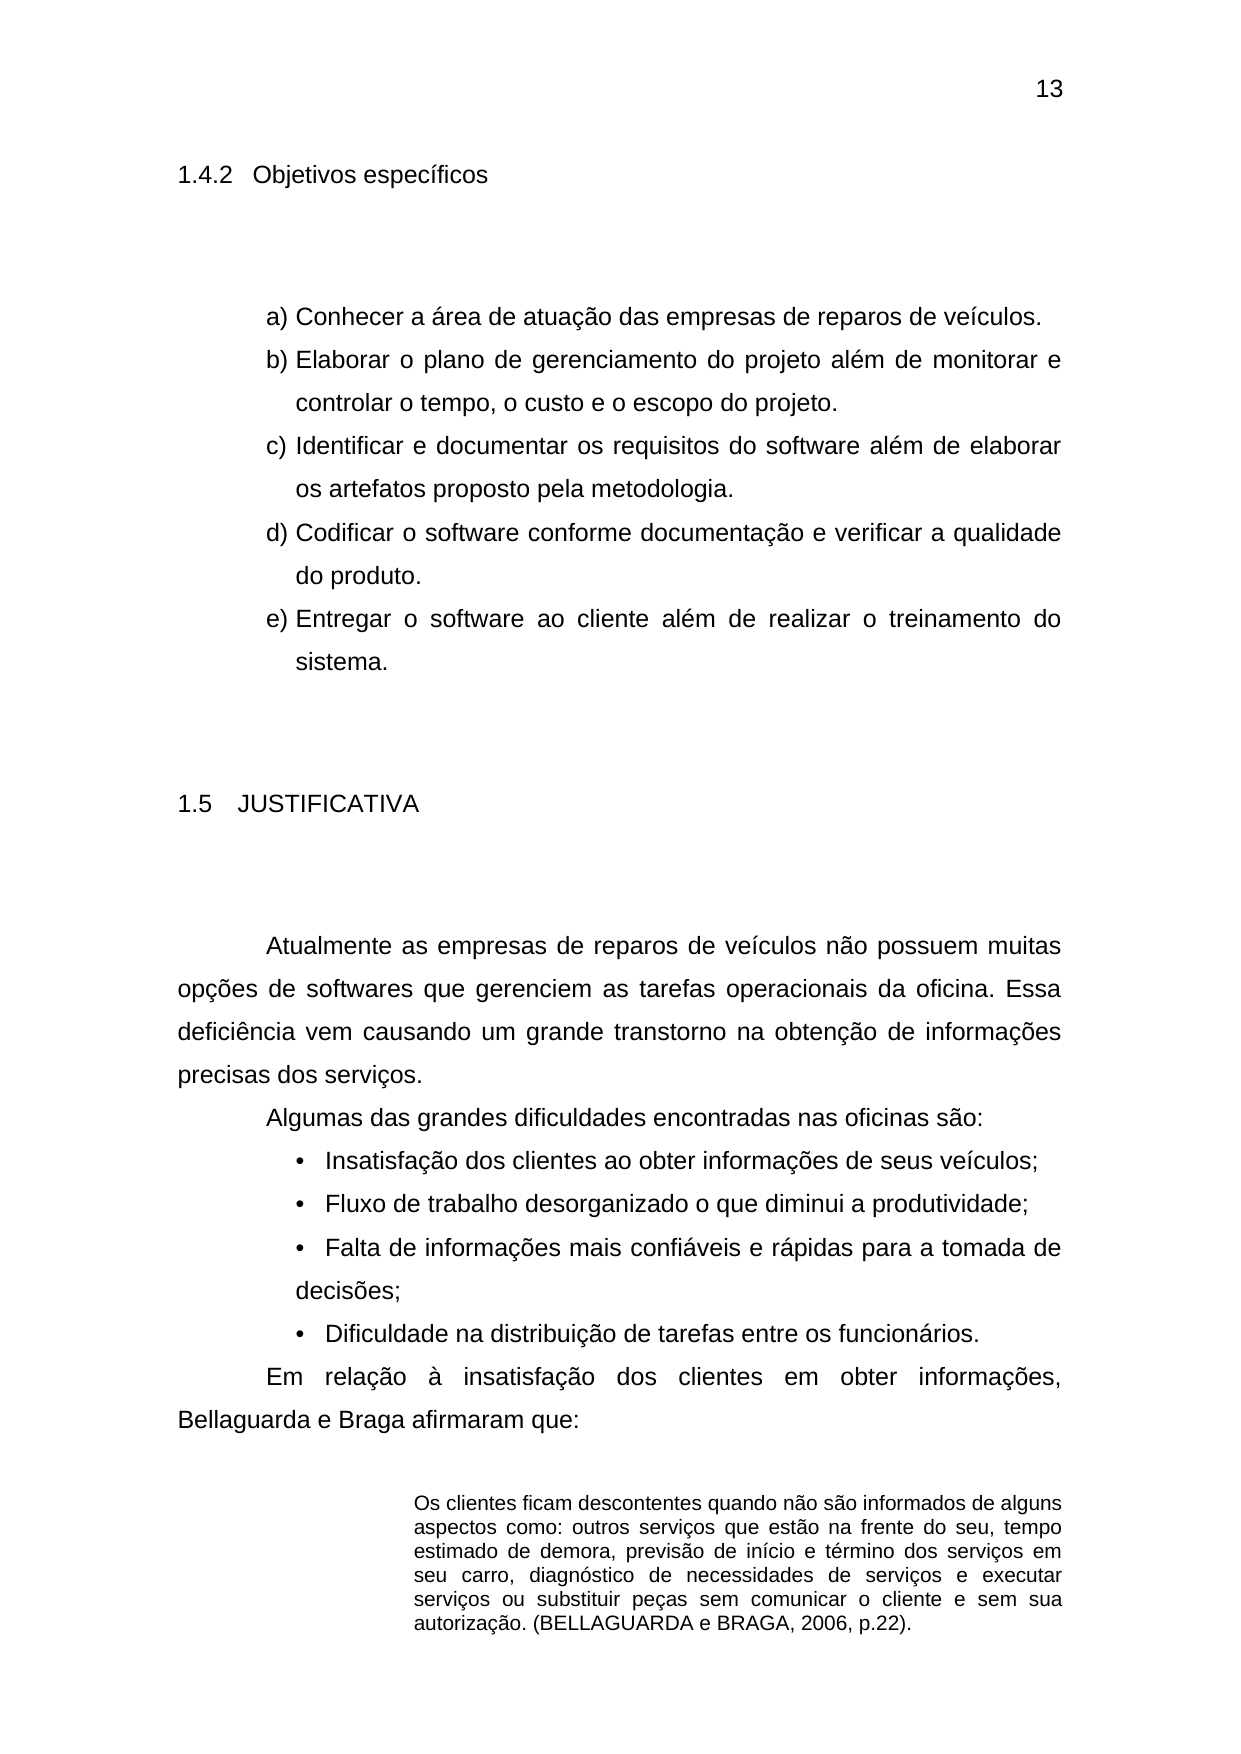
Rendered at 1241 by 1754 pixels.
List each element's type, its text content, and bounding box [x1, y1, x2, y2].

text Atualmente as empresas de reparos de veículos não possuem muitas opções de softwares que gerenciem as tarefas operacionais da oficina. Essa deficiência vem causando um grande transtorno na obtenção de informações precisas dos serviços. [177, 931, 1063, 1089]
list Entregar o software ao cliente além de realizar o treinamento do sistema. [266, 604, 1063, 676]
text • Falta de informações mais confiáveis e rápidas para a tomada de decisões; [295, 1232, 1063, 1304]
subtitle Justificativa [177, 789, 1063, 817]
text • Fluxo de trabalho desorganizado o que diminui a produtividade; [266, 1189, 1063, 1218]
text Algumas das grandes dificuldades encontradas nas oficinas são: [177, 1103, 1063, 1132]
text • Insatisfação dos clientes ao obter informações de seus veículos; [266, 1146, 1063, 1175]
text • Dificuldade na distribuição de tarefas entre os funcionários. [266, 1319, 1063, 1347]
text Os clientes ficam descontentes quando não são informados de alguns aspectos como: outros serviços que estão na frente do seu, tempo estimado de demora, previsão de início e término dos serviços em seu carro, diagnóstico de necessidades de serviços e executar serviços ou substituir peças sem comunicar o cliente e sem sua autorização. (BELLAGUARDA e BRAGA, 2006, p.22). [413, 1491, 1063, 1635]
text Em relação à insatisfação dos clientes em obter informações, Bellaguarda e Braga afirmaram que: [177, 1362, 1063, 1434]
list Conhecer a área de atuação das empresas de reparos de veículos. [266, 302, 1063, 331]
list Codificar o software conforme documentação e verificar a qualidade do produto. [266, 517, 1063, 589]
list Identificar e documentar os requisitos do software além de elaborar os artefatos proposto pela metodologia. [266, 431, 1063, 503]
subtitle Objetivos específicos [177, 160, 1063, 189]
list Elaborar o plano de gerenciamento do projeto além de monitorar e controlar o tempo, o custo e o escopo do projeto. [266, 345, 1063, 417]
